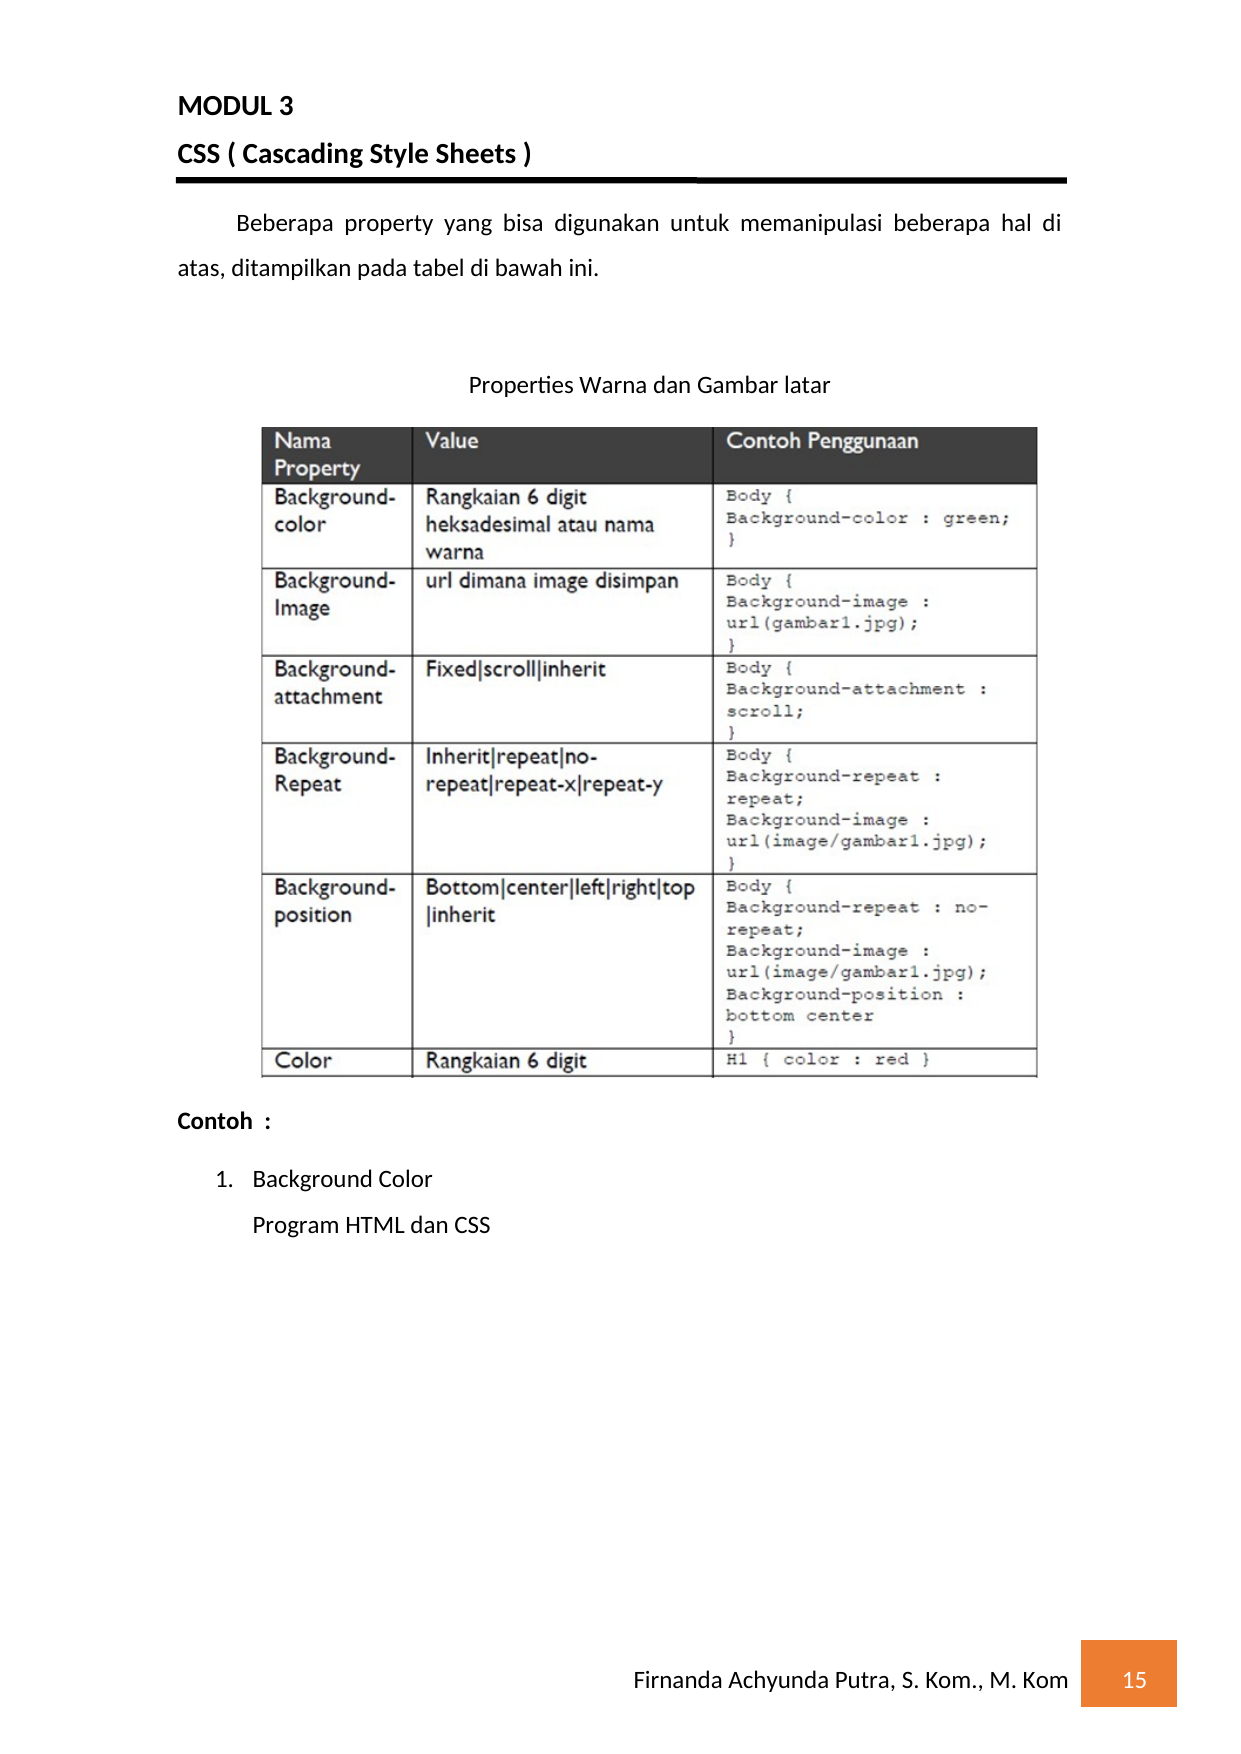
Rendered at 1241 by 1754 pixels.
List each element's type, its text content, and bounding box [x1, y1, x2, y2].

list Background Color [215, 1164, 1063, 1194]
text Properties Warna dan Gambar latar [177, 369, 1063, 399]
text Contoh : [177, 1105, 1063, 1136]
text Beberapa property yang bisa digunakan untuk memanipulasi beberapa hal di atas, ditampilkan pada tabel di bawah ini. [177, 207, 1063, 283]
picture [261, 427, 1038, 1078]
list Program HTML dan CSS [252, 1209, 1063, 1240]
